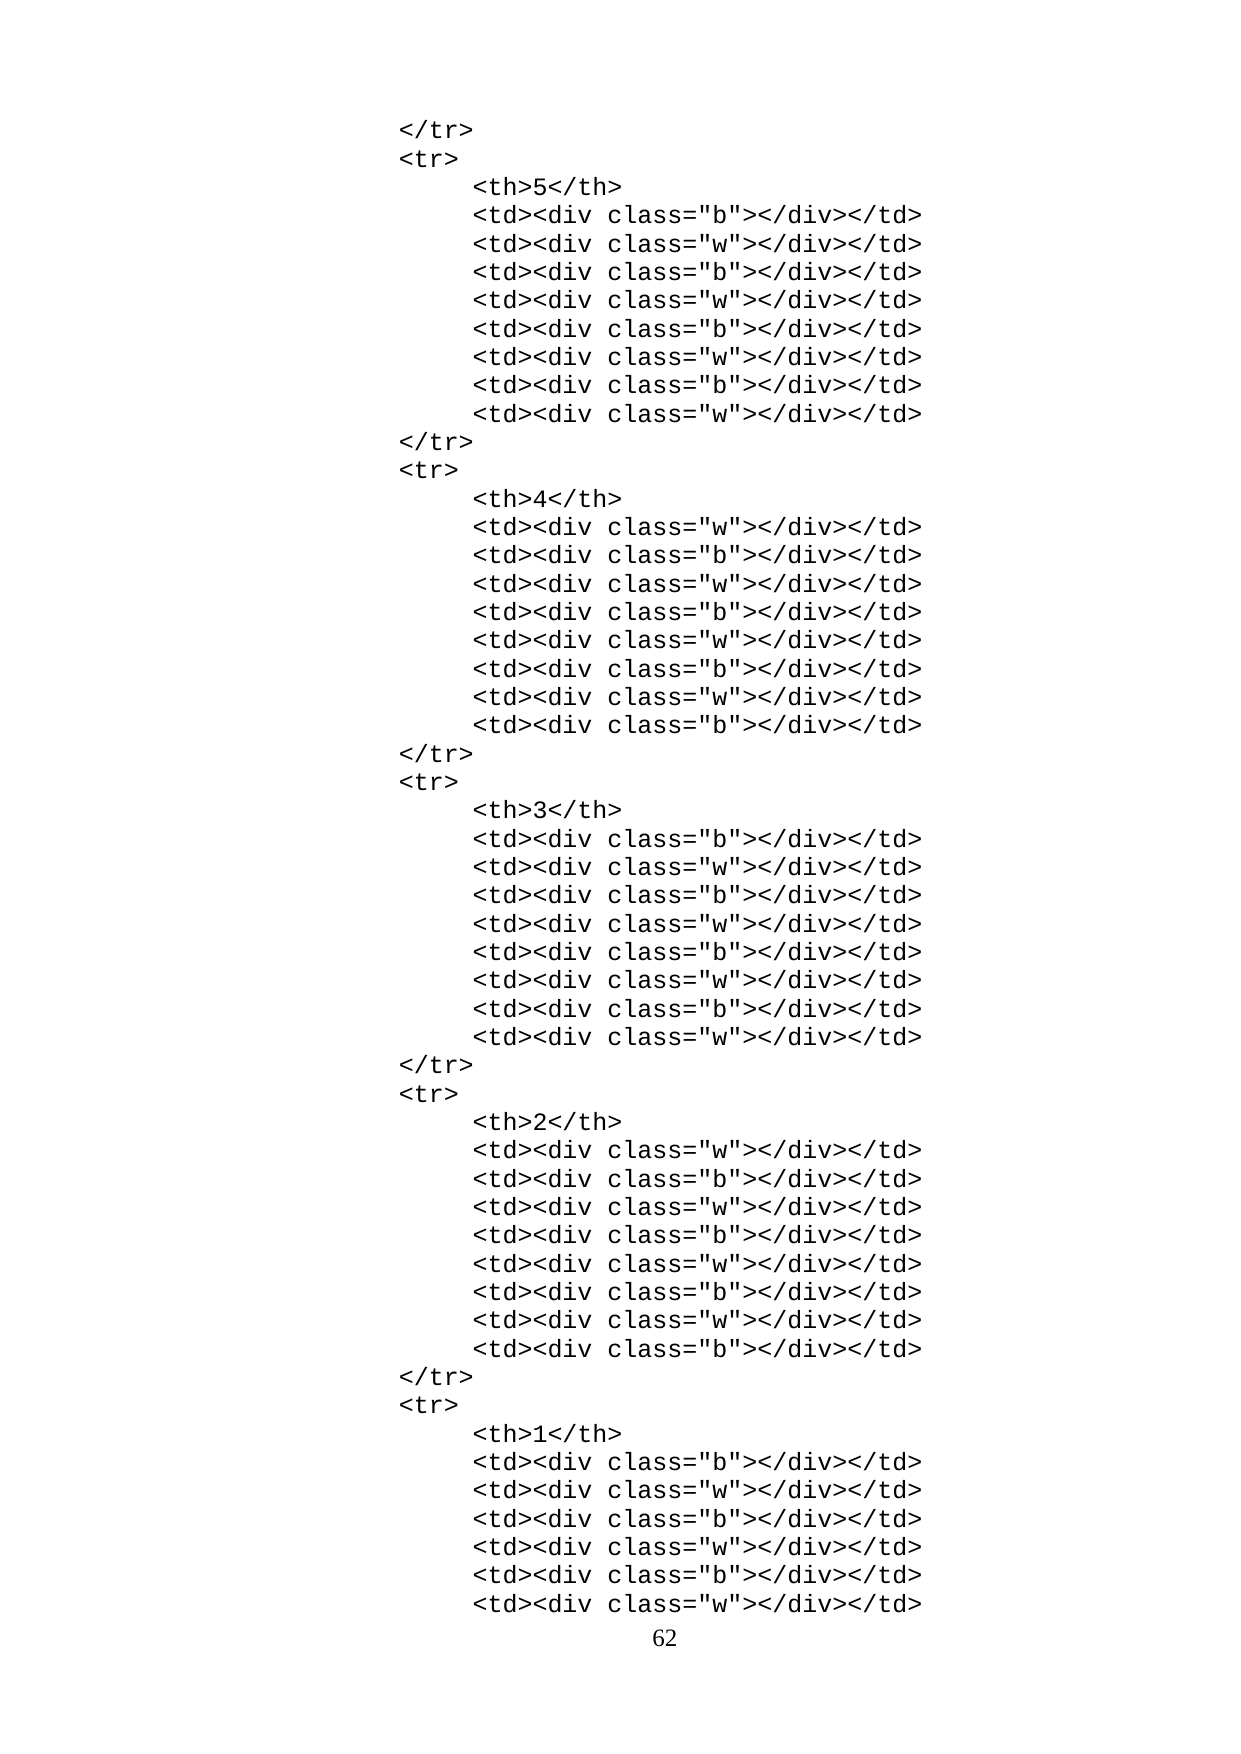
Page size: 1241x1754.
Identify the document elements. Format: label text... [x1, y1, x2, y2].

text <tr> [177, 1081, 1152, 1110]
text </tr> [177, 1365, 1152, 1393]
text <th>1</th> [177, 1421, 1152, 1450]
text <td><div class="w"></div></td> [177, 1478, 1152, 1506]
text <td><div class="w"></div></td> [177, 1535, 1152, 1563]
text <td><div class="w"></div></td> [177, 628, 1152, 656]
text <td><div class="b"></div></td> [177, 316, 1152, 345]
text <tr> [177, 1393, 1152, 1421]
text <td><div class="w"></div></td> [177, 1025, 1152, 1053]
text <td><div class="w"></div></td> [177, 968, 1152, 996]
text <td><div class="b"></div></td> [177, 260, 1152, 288]
text <td><div class="w"></div></td> [177, 401, 1152, 430]
text <td><div class="b"></div></td> [177, 543, 1152, 571]
text <td><div class="w"></div></td> [177, 288, 1152, 316]
text <td><div class="b"></div></td> [177, 656, 1152, 685]
text <td><div class="w"></div></td> [177, 1251, 1152, 1280]
text <td><div class="b"></div></td> [177, 1336, 1152, 1365]
text <td><div class="w"></div></td> [177, 855, 1152, 883]
text <td><div class="w"></div></td> [177, 1591, 1152, 1620]
text <td><div class="w"></div></td> [177, 685, 1152, 713]
text <td><div class="b"></div></td> [177, 600, 1152, 628]
text <tr> [177, 770, 1152, 798]
text </tr> [177, 741, 1152, 770]
text <td><div class="b"></div></td> [177, 996, 1152, 1025]
text <td><div class="b"></div></td> [177, 1166, 1152, 1195]
text <th>3</th> [177, 798, 1152, 826]
text <td><div class="b"></div></td> [177, 713, 1152, 741]
text <td><div class="b"></div></td> [177, 883, 1152, 911]
text <td><div class="w"></div></td> [177, 571, 1152, 600]
text <th>4</th> [177, 486, 1152, 515]
text <th>5</th> [177, 175, 1152, 203]
text </tr> [177, 1053, 1152, 1081]
text <td><div class="w"></div></td> [177, 1195, 1152, 1223]
text <td><div class="b"></div></td> [177, 940, 1152, 968]
text <td><div class="w"></div></td> [177, 231, 1152, 260]
text <td><div class="w"></div></td> [177, 1308, 1152, 1336]
text </tr> [177, 118, 1152, 146]
text <td><div class="w"></div></td> [177, 1138, 1152, 1166]
text <td><div class="w"></div></td> [177, 911, 1152, 940]
text <td><div class="b"></div></td> [177, 203, 1152, 231]
text <td><div class="w"></div></td> [177, 345, 1152, 373]
text <td><div class="b"></div></td> [177, 1506, 1152, 1535]
text <tr> [177, 146, 1152, 175]
text <td><div class="b"></div></td> [177, 1450, 1152, 1478]
text <tr> [177, 458, 1152, 486]
text </tr> [177, 430, 1152, 458]
text <td><div class="w"></div></td> [177, 515, 1152, 543]
text <td><div class="b"></div></td> [177, 1223, 1152, 1251]
text <td><div class="b"></div></td> [177, 1563, 1152, 1591]
text <td><div class="b"></div></td> [177, 1280, 1152, 1308]
text <td><div class="b"></div></td> [177, 373, 1152, 401]
text <td><div class="b"></div></td> [177, 826, 1152, 855]
text <th>2</th> [177, 1110, 1152, 1138]
